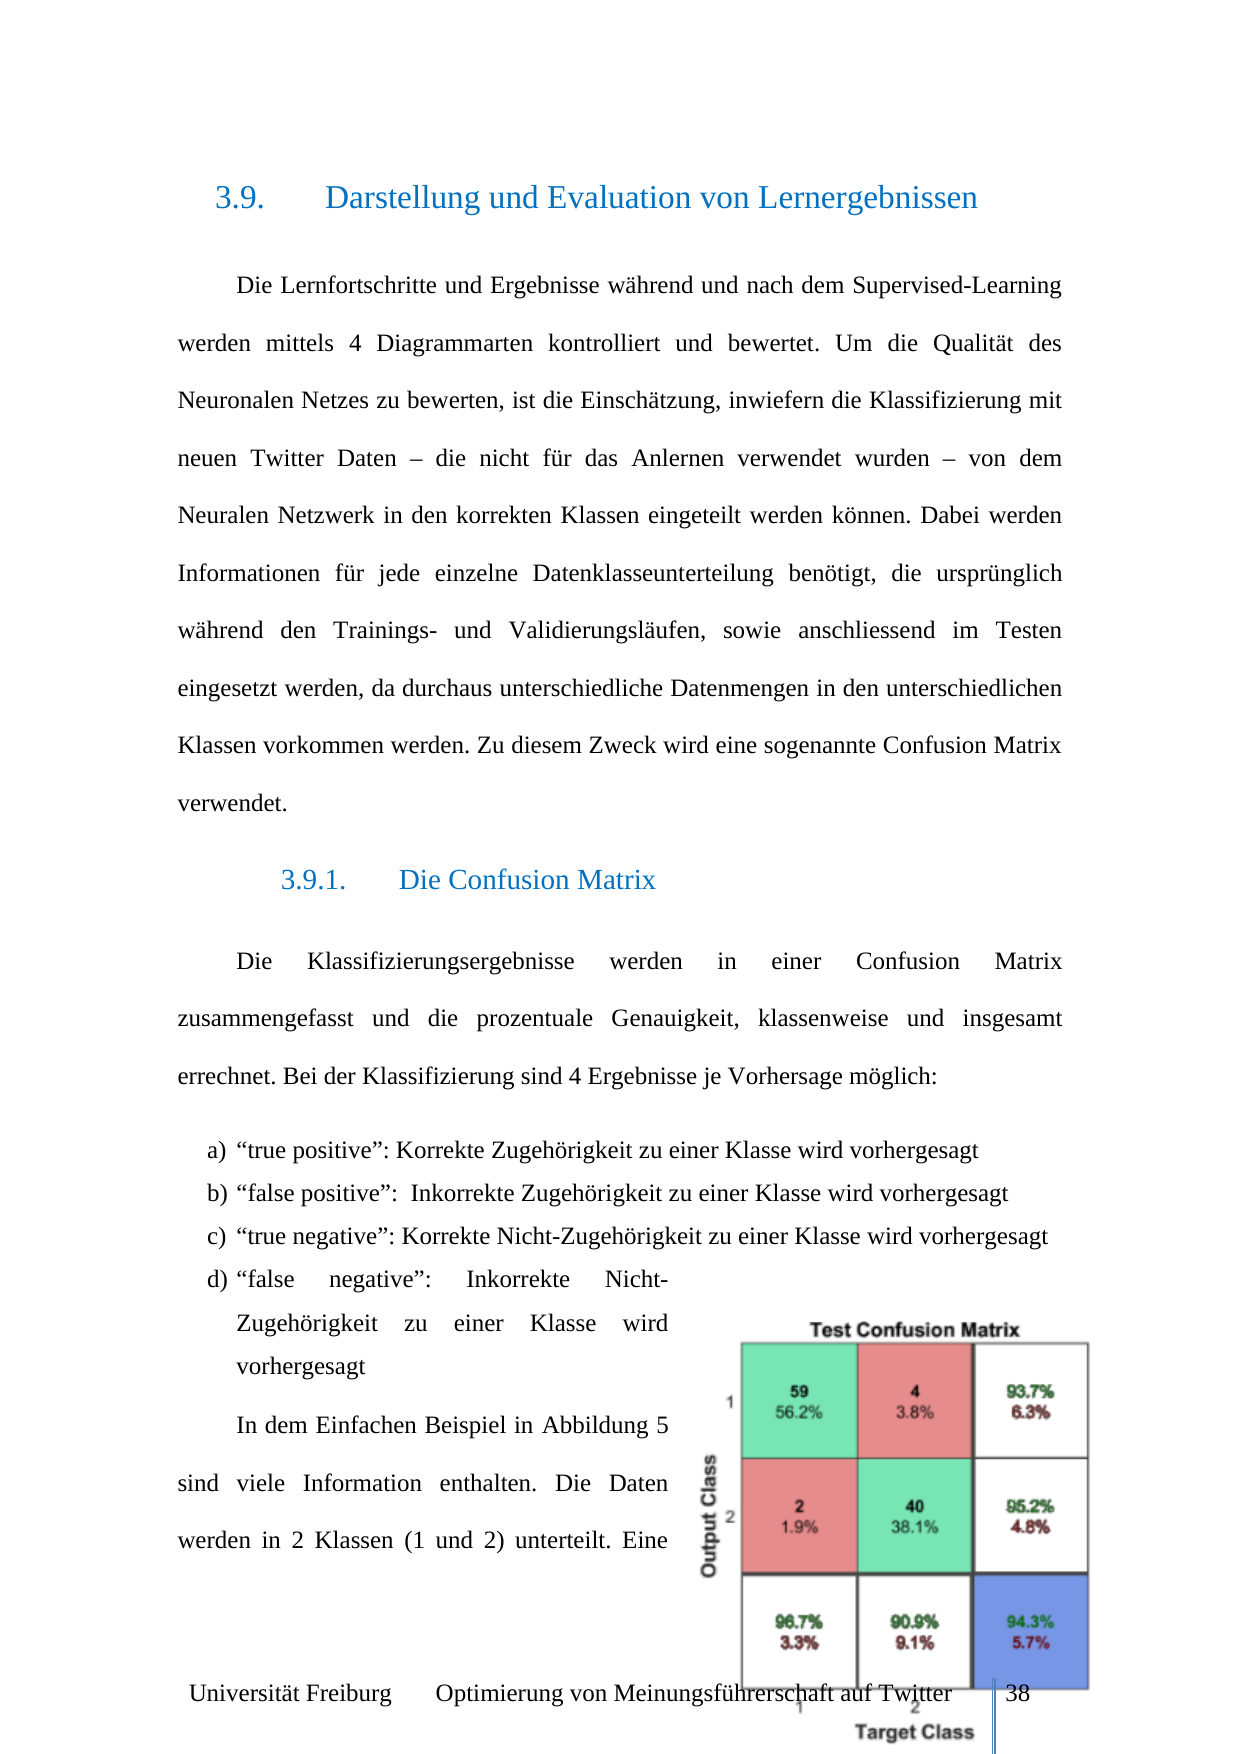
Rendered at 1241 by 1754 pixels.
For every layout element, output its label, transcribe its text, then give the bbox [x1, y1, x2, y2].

subtitle Darstellung und Evaluation von Lernergebnissen [215, 177, 1063, 216]
list “true negative”: Korrekte Nicht-Zugehörigkeit zu einer Klasse wird vorhergesagt [207, 1221, 1063, 1250]
list “true positive”: Korrekte Zugehörigkeit zu einer Klasse wird vorhergesagt [207, 1135, 1063, 1164]
subtitle Die Confusion Matrix [281, 862, 1063, 896]
list “false negative”: Inkorrekte Nicht-Zugehörigkeit zu einer Klasse wird vorhergesagt [207, 1264, 1063, 1379]
text Die Lernfortschritte und Ergebnisse während und nach dem Supervised-Learning werden mittels 4 Diagrammarten kontrolliert und bewertet. Um die Qualität des Neuronalen Netzes zu bewerten, ist die Einschätzung, inwiefern die Klassifizierung mit neuen Twitter Daten – die nicht für das Anlernen verwendet wurden – von dem Neuralen Netzwerk in den korrekten Klassen eingeteilt werden können. Dabei werden Informationen für jede einzelne Datenklasseunterteilung benötigt, die ursprünglich während den Trainings- und Validierungsläufen, sowie anschliessend im Testen eingesetzt werden, da durchaus unterschiedliche Datenmengen in den unterschiedlichen Klassen vorkommen werden. Zu diesem Zweck wird eine sogenannte Confusion Matrix verwendet. [177, 271, 1063, 817]
text Die Klassifizierungsergebnisse werden in einer Confusion Matrix zusammengefasst und die prozentuale Genauigkeit, klassenweise und insgesamt errechnet. Bei der Klassifizierung sind 4 Ergebnisse je Vorhersage möglich: [177, 946, 1063, 1090]
list “false positive”: Inkorrekte Zugehörigkeit zu einer Klasse wird vorhergesagt [207, 1178, 1063, 1207]
picture [687, 1291, 1131, 1754]
